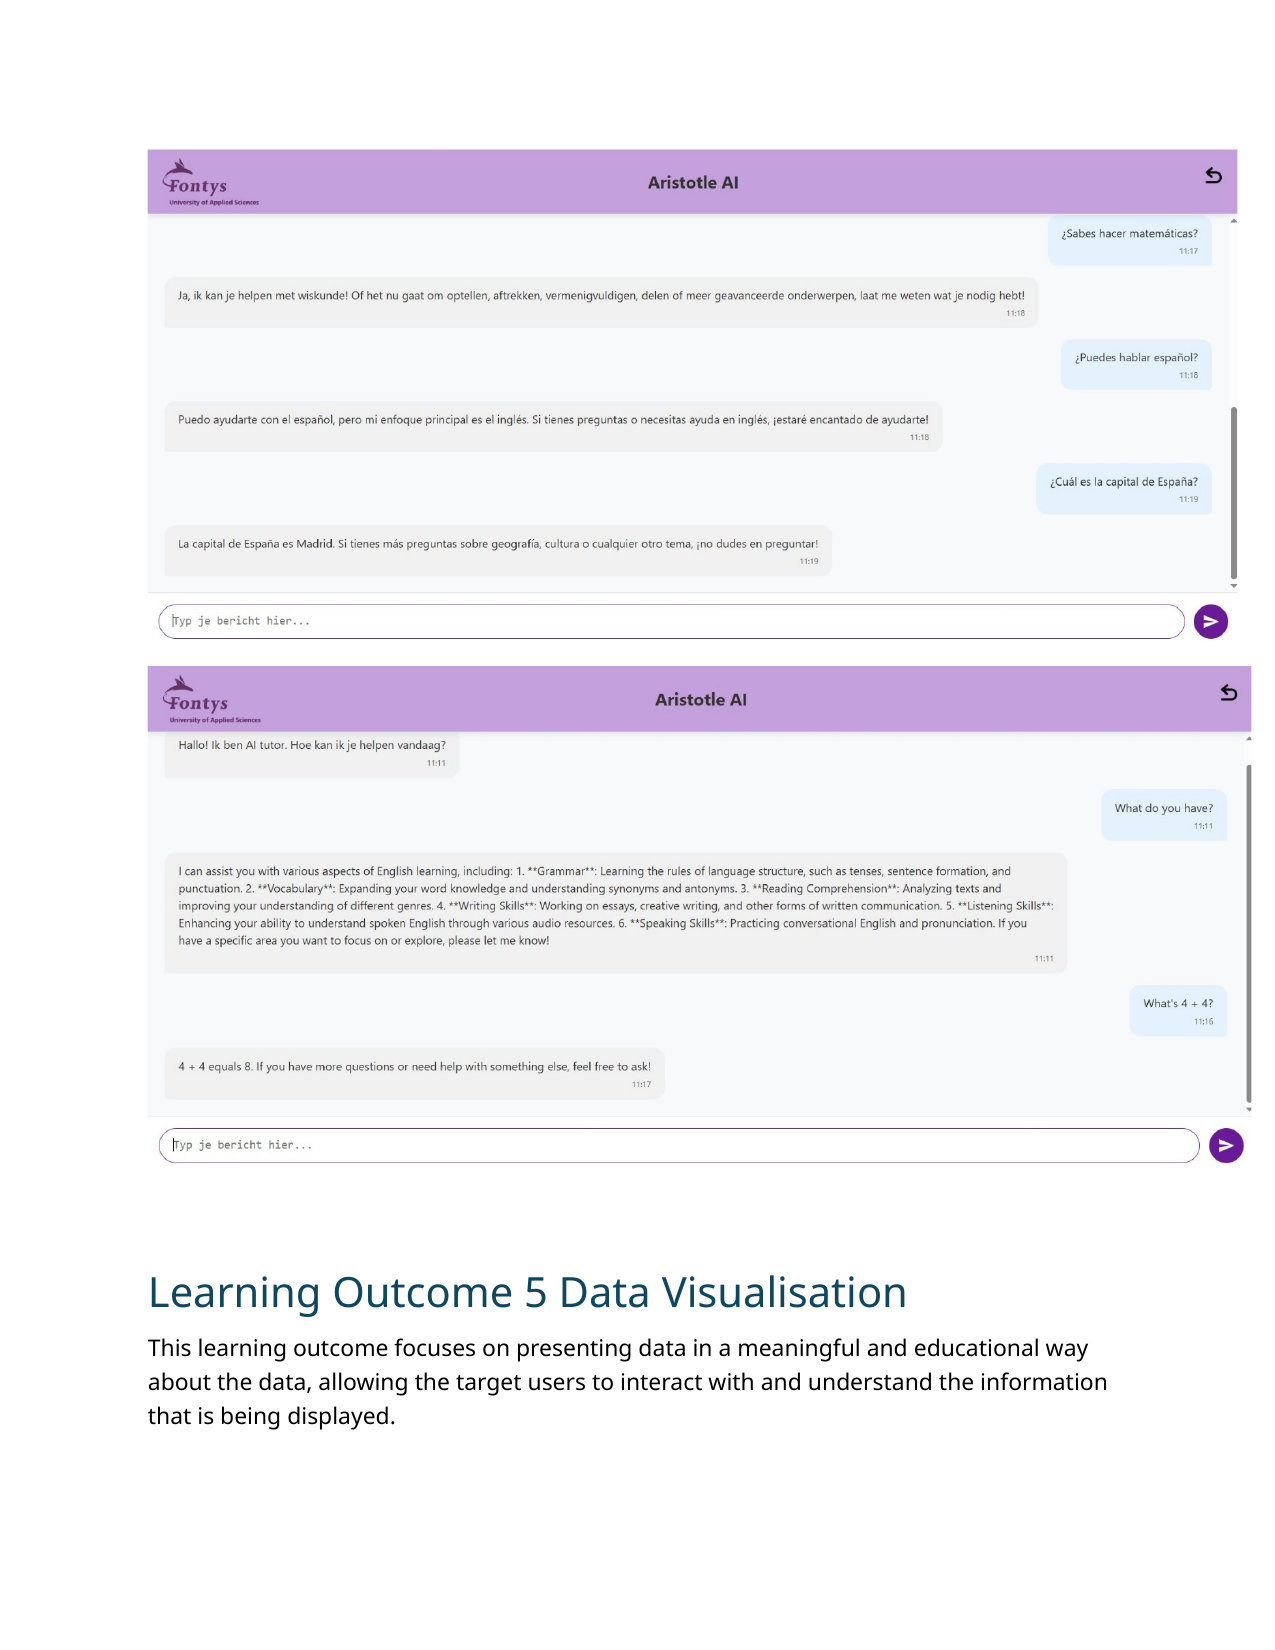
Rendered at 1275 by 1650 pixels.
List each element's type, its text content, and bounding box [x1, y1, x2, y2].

picture [147, 147, 1238, 648]
subtitle Learning Outcome 5 Data Visualisation [148, 1263, 1127, 1319]
picture [147, 666, 1252, 1173]
text This learning outcome focuses on presenting data in a meaningful and educational way about the data, allowing the target users to interact with and understand the information that is being displayed. [148, 1332, 1127, 1431]
